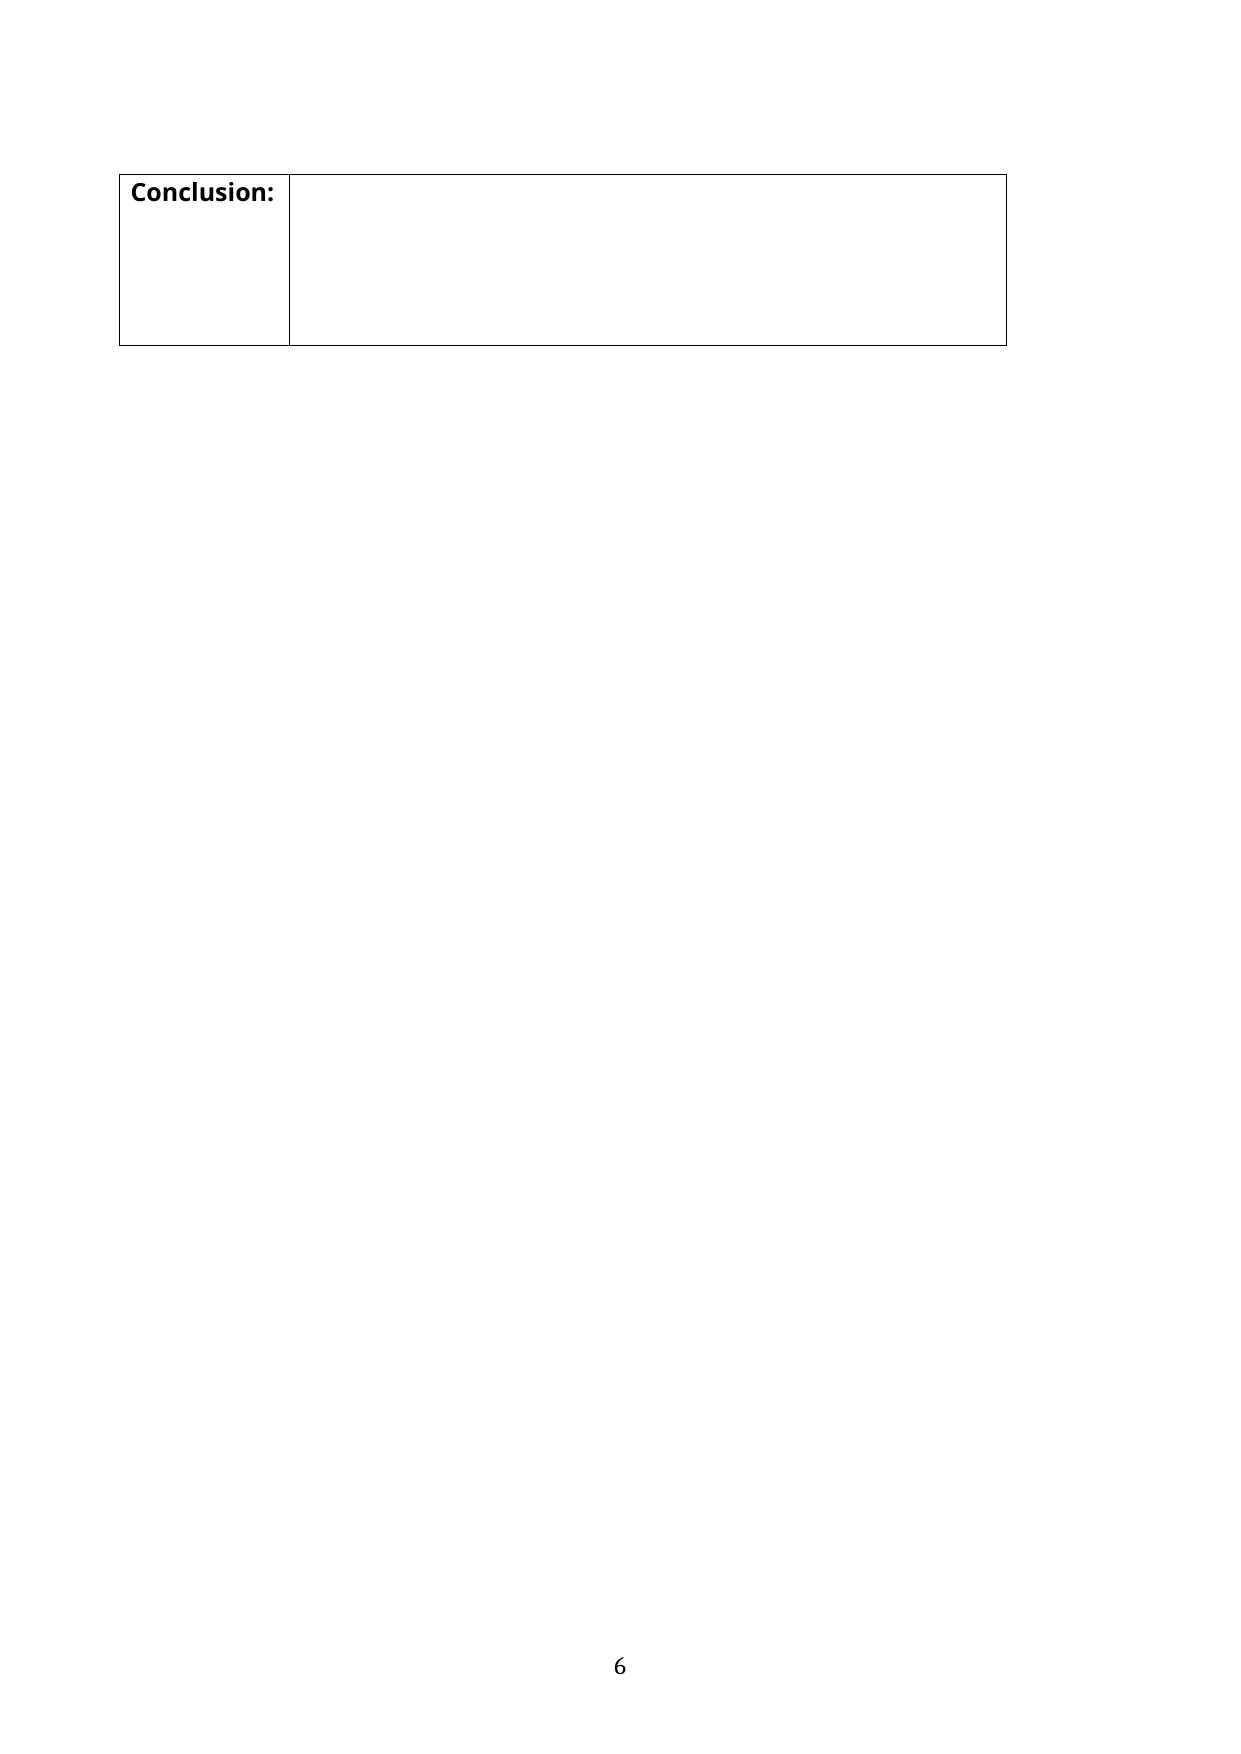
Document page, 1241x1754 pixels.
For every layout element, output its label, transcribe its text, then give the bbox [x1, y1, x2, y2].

table_header Conclusion: [120, 175, 289, 345]
table_header [290, 175, 1006, 345]
